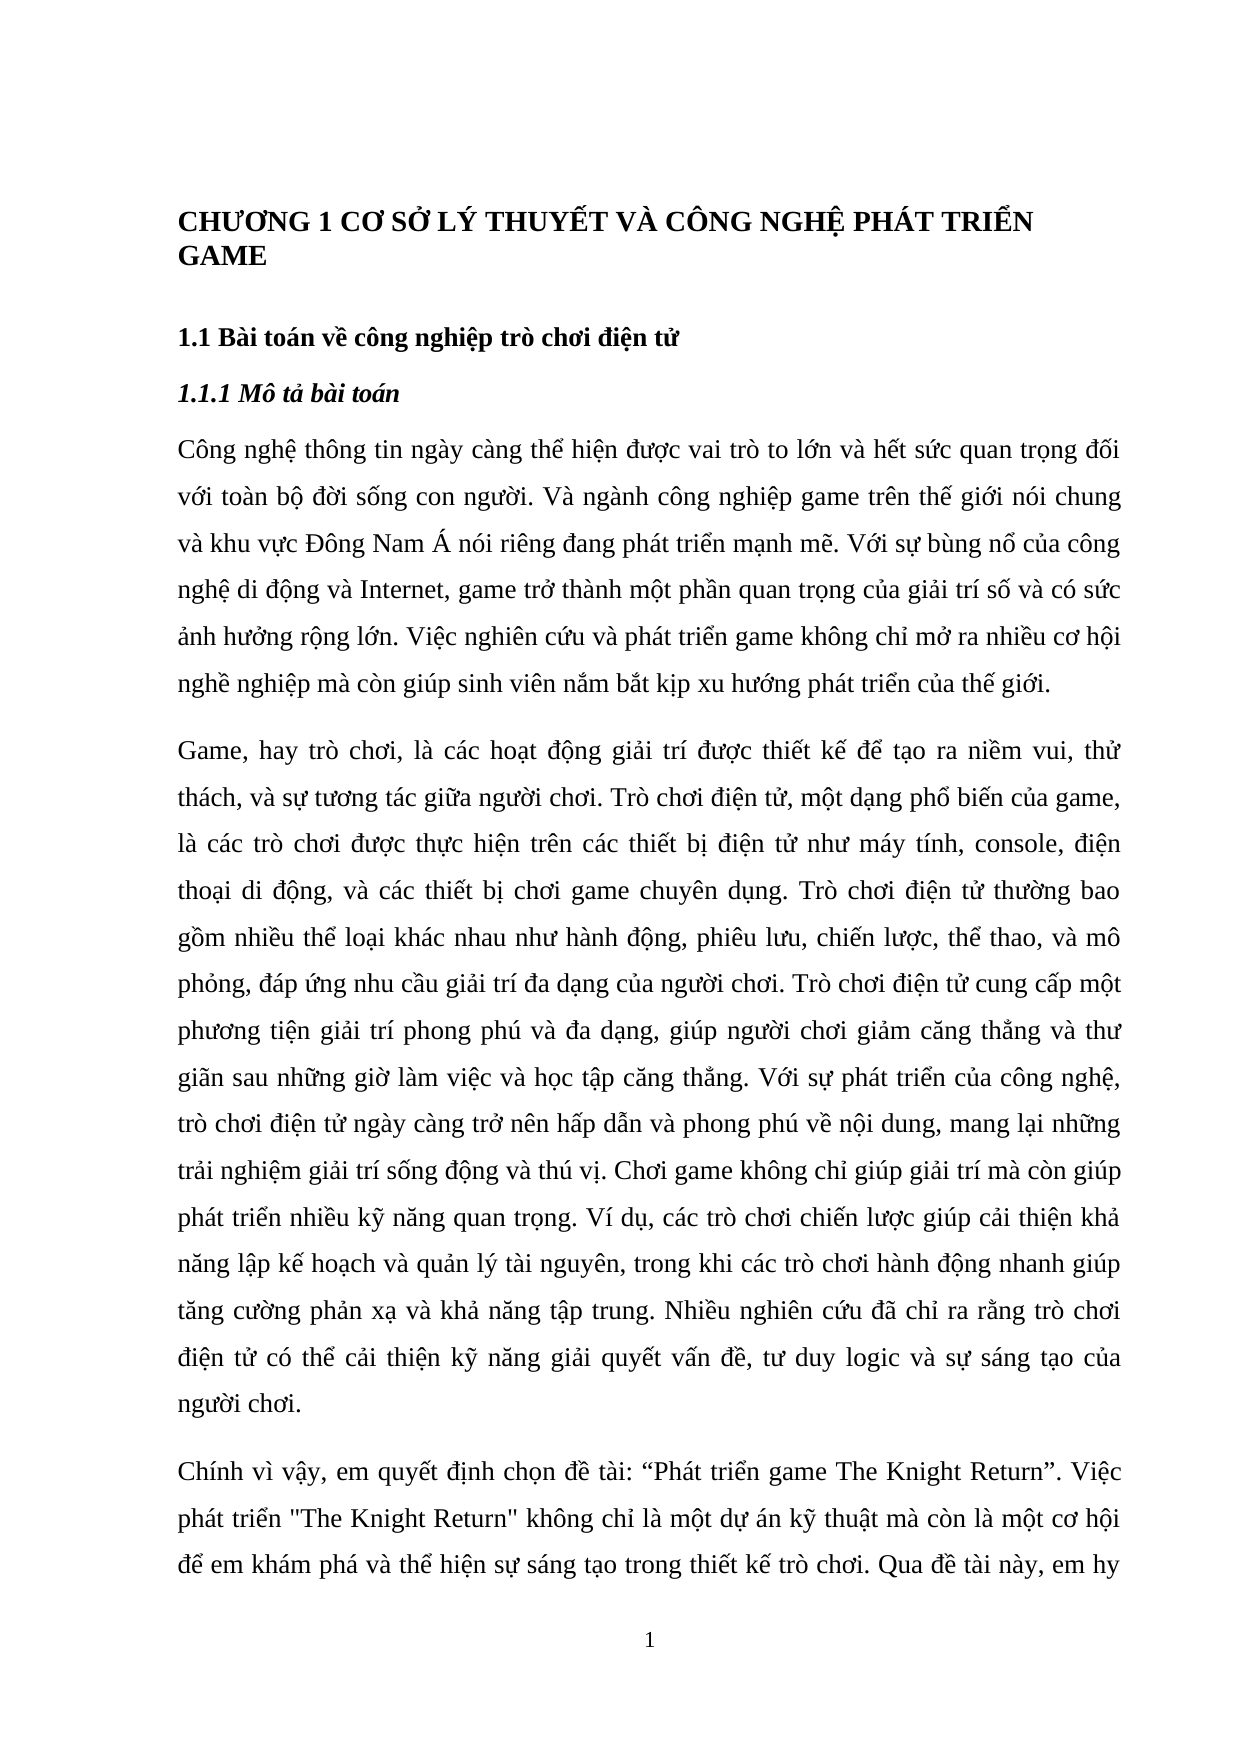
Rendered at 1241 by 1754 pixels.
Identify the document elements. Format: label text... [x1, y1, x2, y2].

text Công nghệ thông tin ngày càng thể hiện được vai trò to lớn và hết sức quan trọng đối với toàn bộ đời sống con người. Và ngành công nghiệp game trên thế giới nói chung và khu vực Đông Nam Á nói riêng đang phát triển mạnh mẽ. Với sự bùng nổ của công nghệ di động và Internet, game trở thành một phần quan trọng của giải trí số và có sức ảnh hưởng rộng lớn. Việc nghiên cứu và phát triển game không chỉ mở ra nhiều cơ hội nghề nghiệp mà còn giúp sinh viên nắm bắt kịp xu hướng phát triển của thế giới. [177, 433, 1122, 698]
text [177, 1455, 1122, 1579]
subtitle 1.1 Bài toán về công nghiệp trò chơi điện tử [177, 321, 1122, 352]
subtitle CHƯƠNG 1 CƠ SỞ LÝ THUYẾT VÀ CÔNG NGHỆ PHÁT TRIỂN GAME [177, 204, 1122, 271]
subtitle 1.1.1 Mô tả bài toán [177, 377, 1122, 408]
text Game, hay trò chơi, là các hoạt động giải trí được thiết kế để tạo ra niềm vui, thử thách, và sự tương tác giữa người chơi. Trò chơi điện tử, một dạng phổ biến của game, là các trò chơi được thực hiện trên các thiết bị điện tử như máy tính, console, điện thoại di động, và các thiết bị chơi game chuyên dụng. Trò chơi điện tử thường bao gồm nhiều thể loại khác nhau như hành động, phiêu lưu, chiến lược, thể thao, và mô phỏng, đáp ứng nhu cầu giải trí đa dạng của người chơi. Trò chơi điện tử cung cấp một phương tiện giải trí phong phú và đa dạng, giúp người chơi giảm căng thẳng và thư giãn sau những giờ làm việc và học tập căng thẳng. Với sự phát triển của công nghệ, trò chơi điện tử ngày càng trở nên hấp dẫn và phong phú về nội dung, mang lại những trải nghiệm giải trí sống động và thú vị. Chơi game không chỉ giúp giải trí mà còn giúp phát triển nhiều kỹ năng quan trọng. Ví dụ, các trò chơi chiến lược giúp cải thiện khả năng lập kế hoạch và quản lý tài nguyên, trong khi các trò chơi hành động nhanh giúp tăng cường phản xạ và khả năng tập trung. Nhiều nghiên cứu đã chỉ ra rằng trò chơi điện tử có thể cải thiện kỹ năng giải quyết vấn đề, tư duy logic và sự sáng tạo của người chơi. [177, 734, 1122, 1419]
